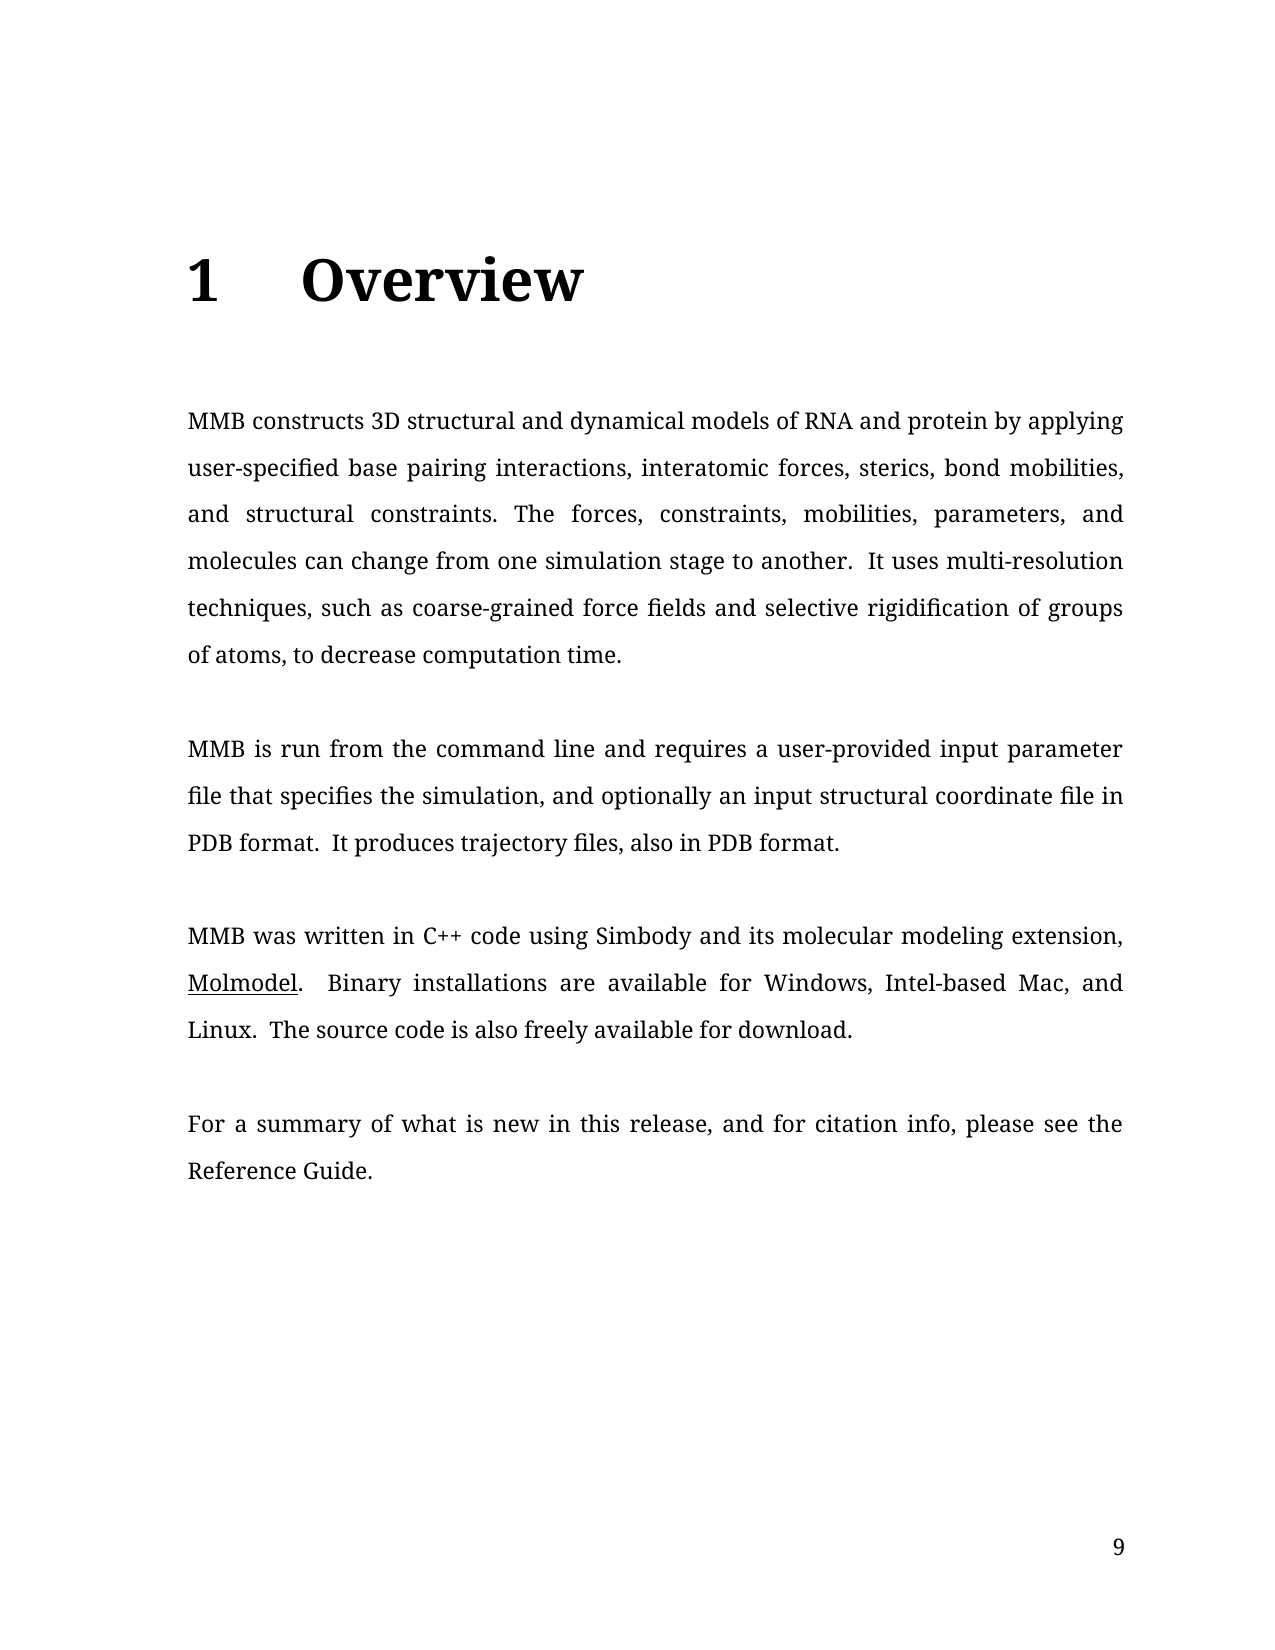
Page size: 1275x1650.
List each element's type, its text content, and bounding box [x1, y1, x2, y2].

text MMB is run from the command line and requires a user-provided input parameter file that specifies the simulation, and optionally an input structural coordinate file in PDB format. It produces trajectory files, also in PDB format. [187, 733, 1125, 858]
subtitle Overview [187, 238, 1125, 318]
text MMB constructs 3D structural and dynamical models of RNA and protein by applying user-specified base pairing interactions, interatomic forces, sterics, bond mobilities, and structural constraints. The forces, constraints, mobilities, parameters, and molecules can change from one simulation stage to another. It uses multi-resolution techniques, such as coarse-grained force fields and selective rigidification of groups of atoms, to decrease computation time. [187, 404, 1125, 670]
text For a summary of what is new in this release, and for citation info, please see the Reference Guide. [187, 1108, 1125, 1186]
text MMB was written in C++ code using Simbody and its molecular modeling extension, Molmodel. Binary installations are available for Windows, Intel-based Mac, and Linux. The source code is also freely available for download. [187, 920, 1125, 1045]
